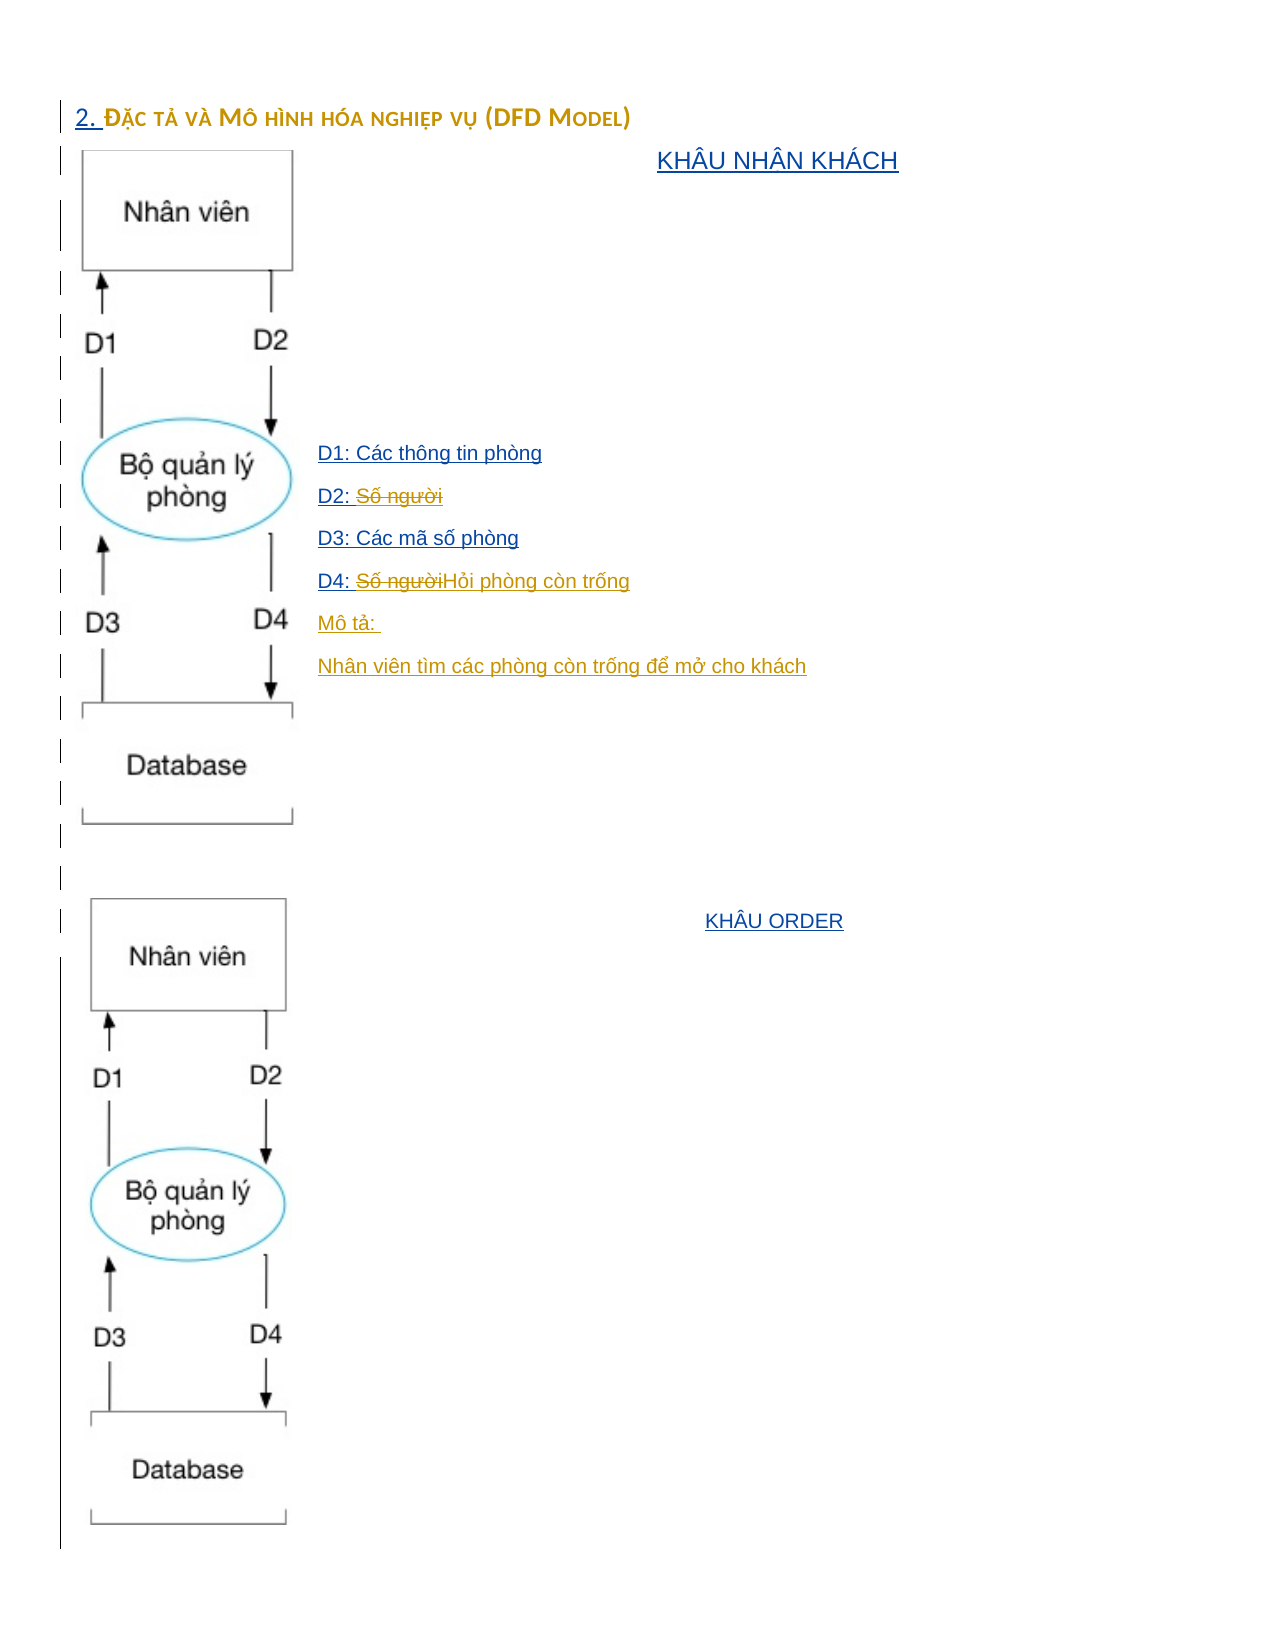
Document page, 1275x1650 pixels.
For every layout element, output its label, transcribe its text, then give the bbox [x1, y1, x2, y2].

picture [75, 150, 299, 825]
picture [84, 898, 292, 1525]
subtitle Đặc tả và Mô hình hóa nghiệp vụ (DFD Model) [75, 100, 1200, 133]
